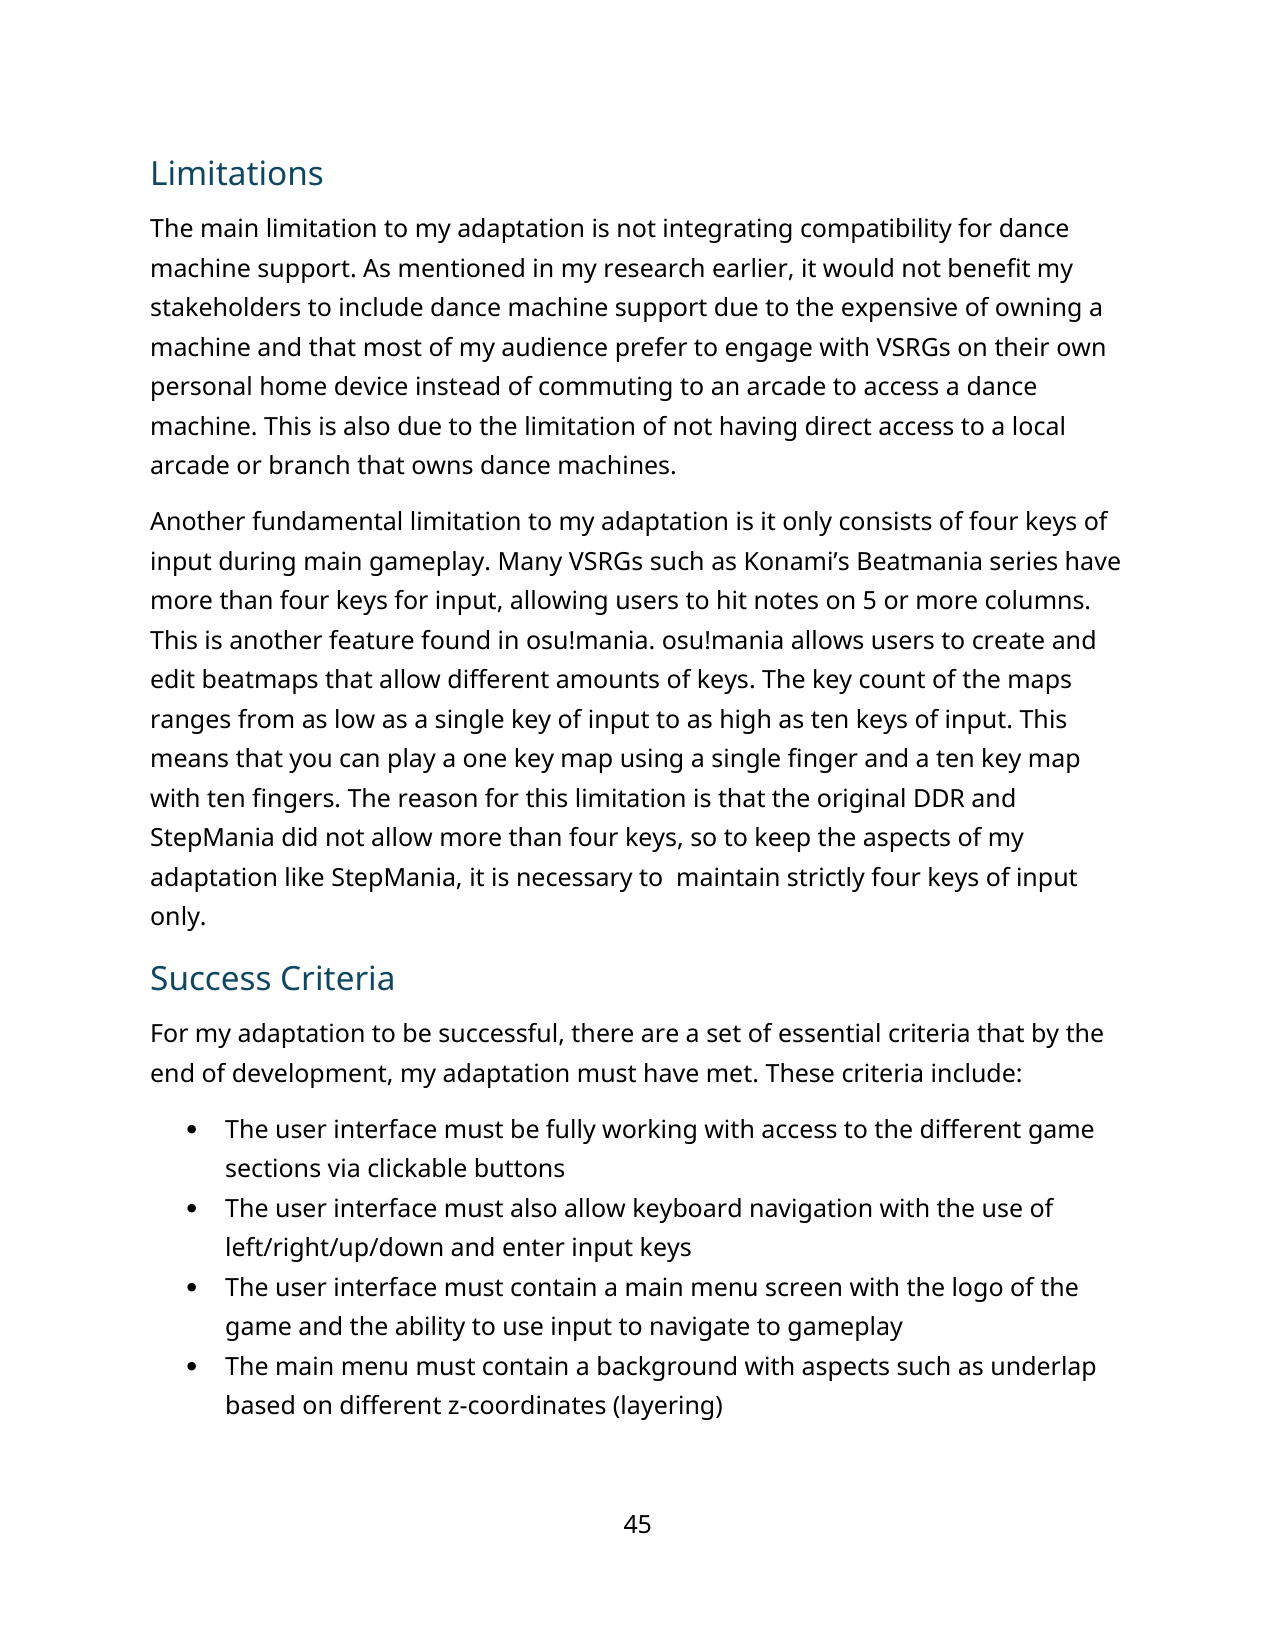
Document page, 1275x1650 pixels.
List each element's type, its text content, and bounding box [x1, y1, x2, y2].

text The main limitation to my adaptation is not integrating compatibility for dance machine support. As mentioned in my research earlier, it would not benefit my stakeholders to include dance machine support due to the expensive of owning a machine and that most of my audience prefer to engage with VSRGs on their own personal home device instead of commuting to an arcade to access a dance machine. This is also due to the limitation of not having direct access to a local arcade or branch that owns dance machines. [150, 211, 1125, 482]
list The user interface must also allow keyboard navigation with the use of left/right/up/down and enter input keys [187, 1190, 1125, 1264]
list The user interface must contain a main menu screen with the logo of the game and the ability to use input to navigate to gameplay [187, 1269, 1125, 1343]
list The user interface must be fully working with access to the different game sections via clickable buttons [187, 1111, 1125, 1185]
subtitle Limitations [150, 150, 1125, 195]
list The main menu must contain a background with aspects such as underlap based on different z-coordinates (layering) [187, 1348, 1125, 1422]
subtitle Success Criteria [150, 955, 1125, 1000]
text For my adaptation to be successful, there are a set of essential criteria that by the end of development, my adaptation must have met. These criteria include: [150, 1016, 1125, 1089]
text Another fundamental limitation to my adaptation is it only consists of four keys of input during main gameplay. Many VSRGs such as Konami’s Beatmania series have more than four keys for input, allowing users to hit notes on 5 or more columns. This is another feature found in osu!mania. osu!mania allows users to create and edit beatmaps that allow different amounts of keys. The key count of the maps ranges from as low as a single key of input to as high as ten keys of input. This means that you can play a one key map using a single finger and a ten key map with ten fingers. The reason for this limitation is that the original DDR and StepMania did not allow more than four keys, so to keep the aspects of my adaptation like StepMania, it is necessary to maintain strictly four keys of input only. [150, 504, 1125, 933]
